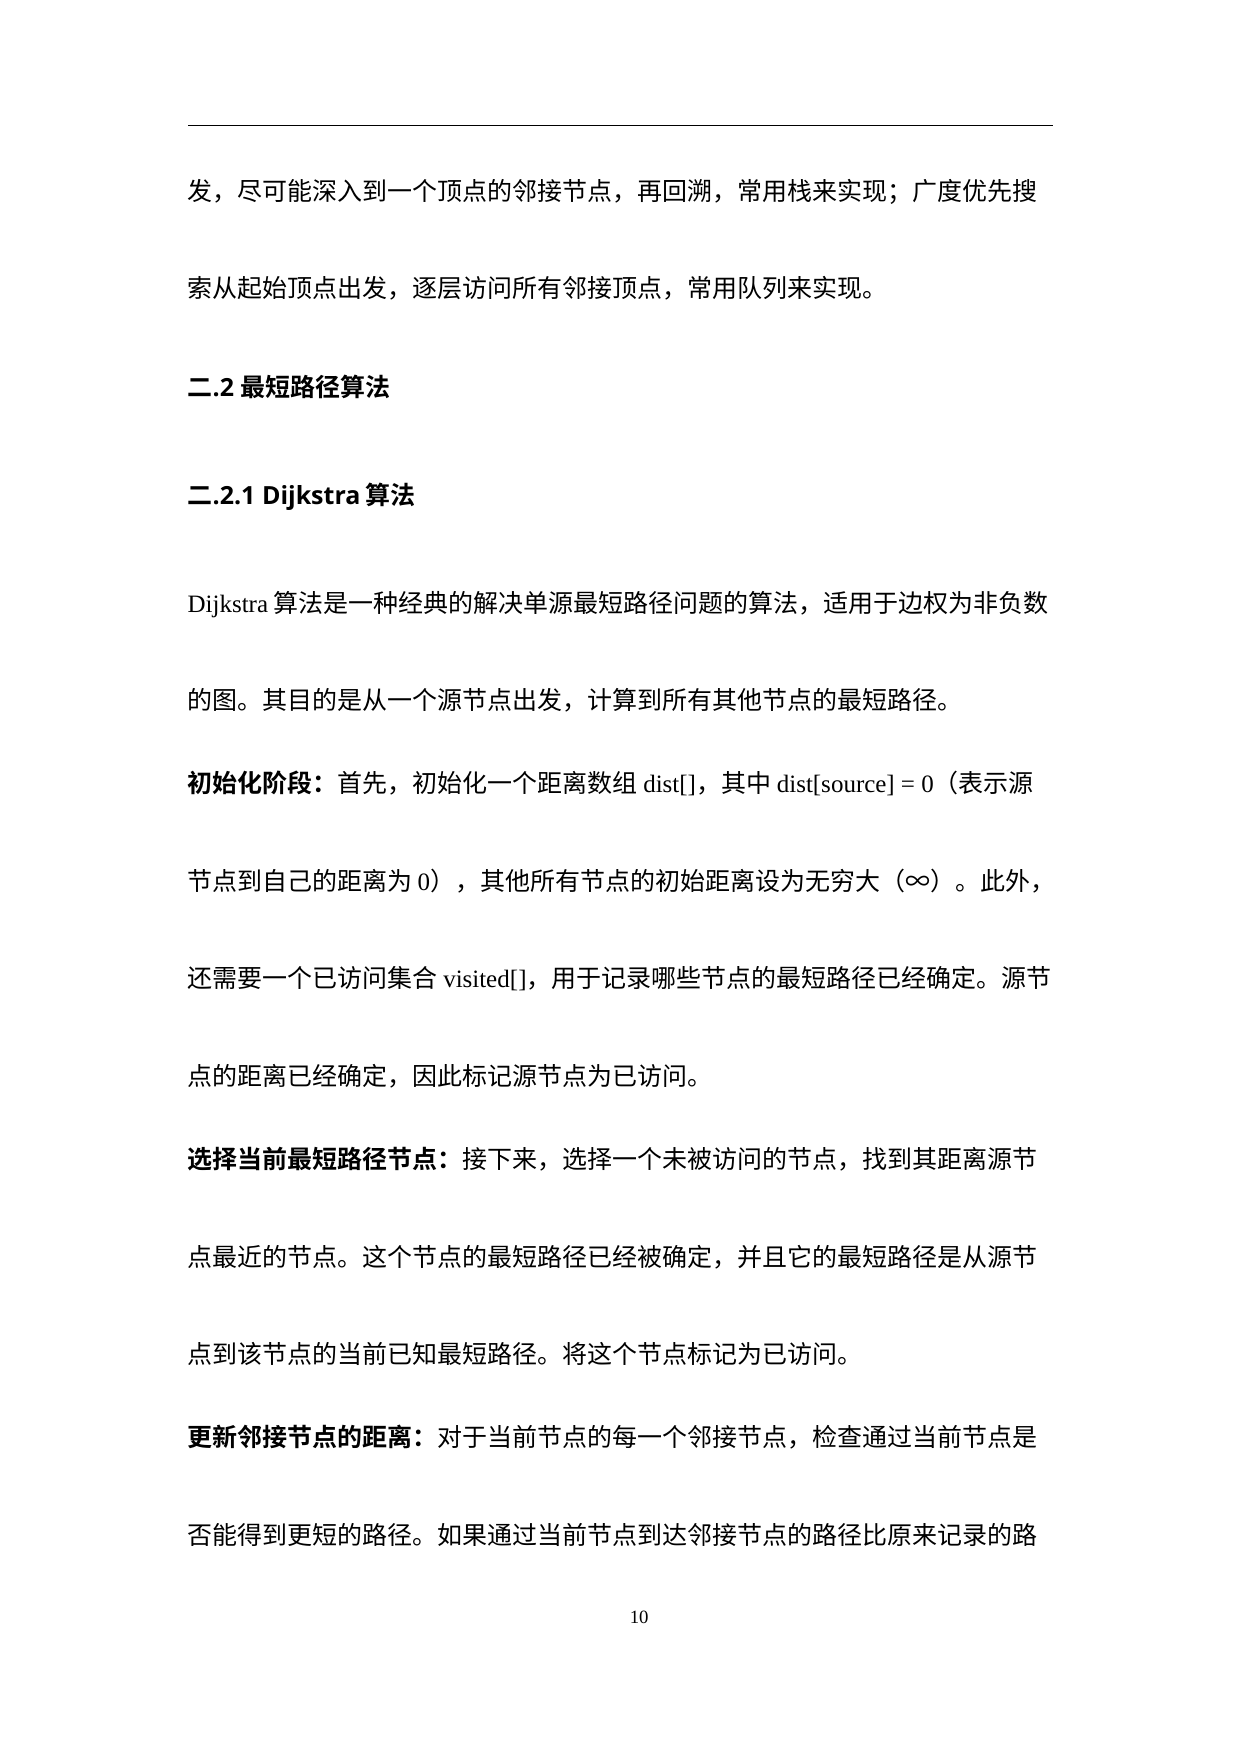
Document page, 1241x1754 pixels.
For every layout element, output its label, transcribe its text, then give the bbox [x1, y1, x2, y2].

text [187, 157, 1053, 319]
text 初始化阶段：首先，初始化一个距离数组 dist[]，其中 dist[source] = 0（表示源节点到自己的距离为0），其他所有节点的初始距离设为无穷大（∞）。此外，还需要一个已访问集合 visited[]，用于记录哪些节点的最短路径已经确定。源节点的距离已经确定，因此标记源节点为已访问。 [187, 749, 1053, 1107]
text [187, 1403, 1053, 1566]
text Dijkstra算法是一种经典的解决单源最短路径问题的算法，适用于边权为非负数的图。其目的是从一个源节点出发，计算到所有其他节点的最短路径。 [187, 569, 1053, 731]
subtitle Dijkstra算法 [187, 461, 1053, 526]
text 选择当前最短路径节点：接下来，选择一个未被访问的节点，找到其距离源节点最近的节点。这个节点的最短路径已经被确定，并且它的最短路径是从源节点到该节点的当前已知最短路径。将这个节点标记为已访问。 [187, 1125, 1053, 1385]
subtitle 最短路径算法 [187, 353, 1053, 418]
